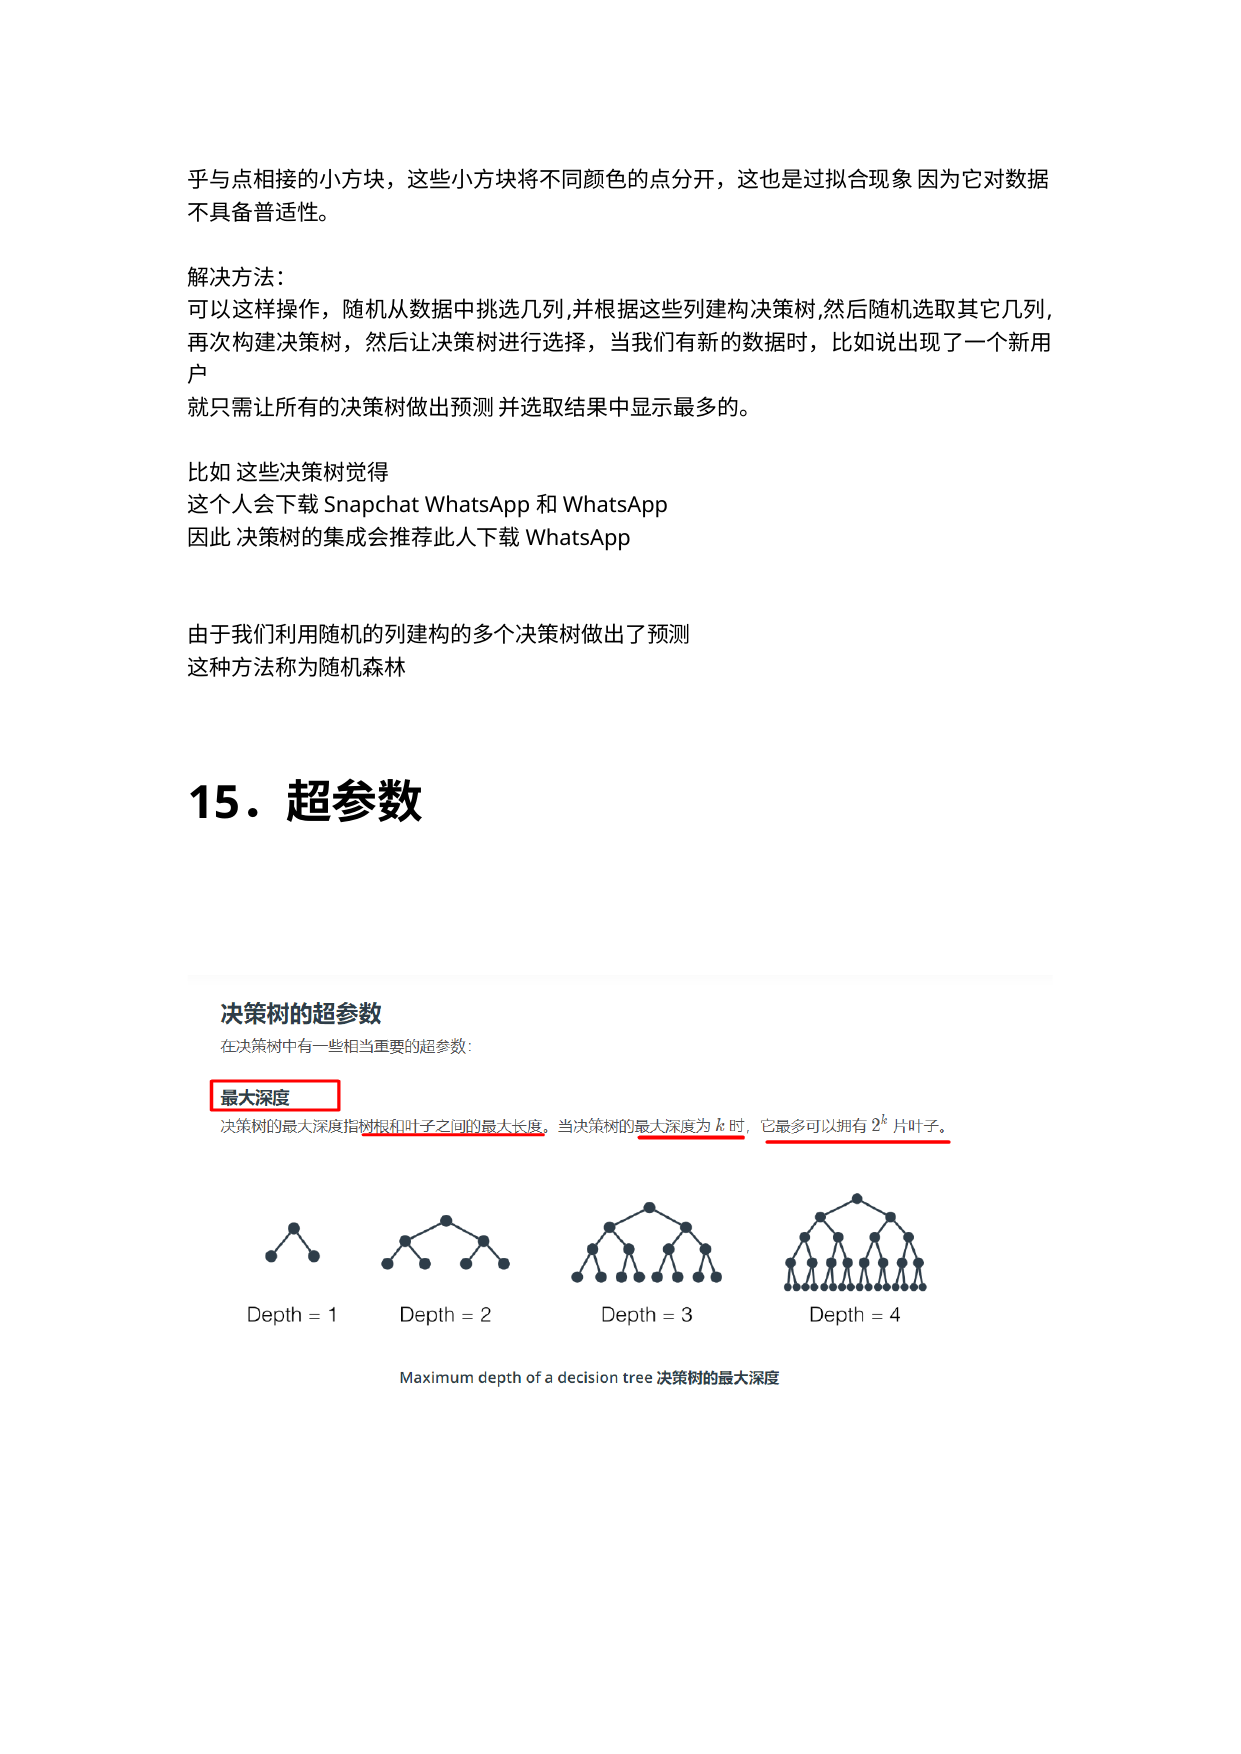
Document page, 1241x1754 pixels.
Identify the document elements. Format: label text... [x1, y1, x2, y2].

text 这个人会下载 Snapchat WhatsApp 和 WhatsApp [187, 487, 1053, 519]
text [187, 162, 1053, 227]
picture [187, 975, 1053, 1414]
text 就只需让所有的决策树做出预测 并选取结果中显示最多的。 [187, 389, 1053, 422]
text 因此 决策树的集成会推荐此人下载 WhatsApp [187, 519, 1053, 552]
text 由于我们利用随机的列建构的多个决策树做出了预测 [187, 617, 1053, 649]
subtitle 15．超参数 [187, 750, 1053, 847]
text 这种方法称为随机森林 [187, 649, 1053, 682]
text 比如 这些决策树觉得 [187, 454, 1053, 487]
text 解决方法： [187, 259, 1053, 292]
text 可以这样操作，随机从数据中挑选几列,并根据这些列建构决策树,然后随机选取其它几列,再次构建决策树，然后让决策树进行选择，当我们有新的数据时，比如说出现了一个新用户 [187, 292, 1053, 389]
